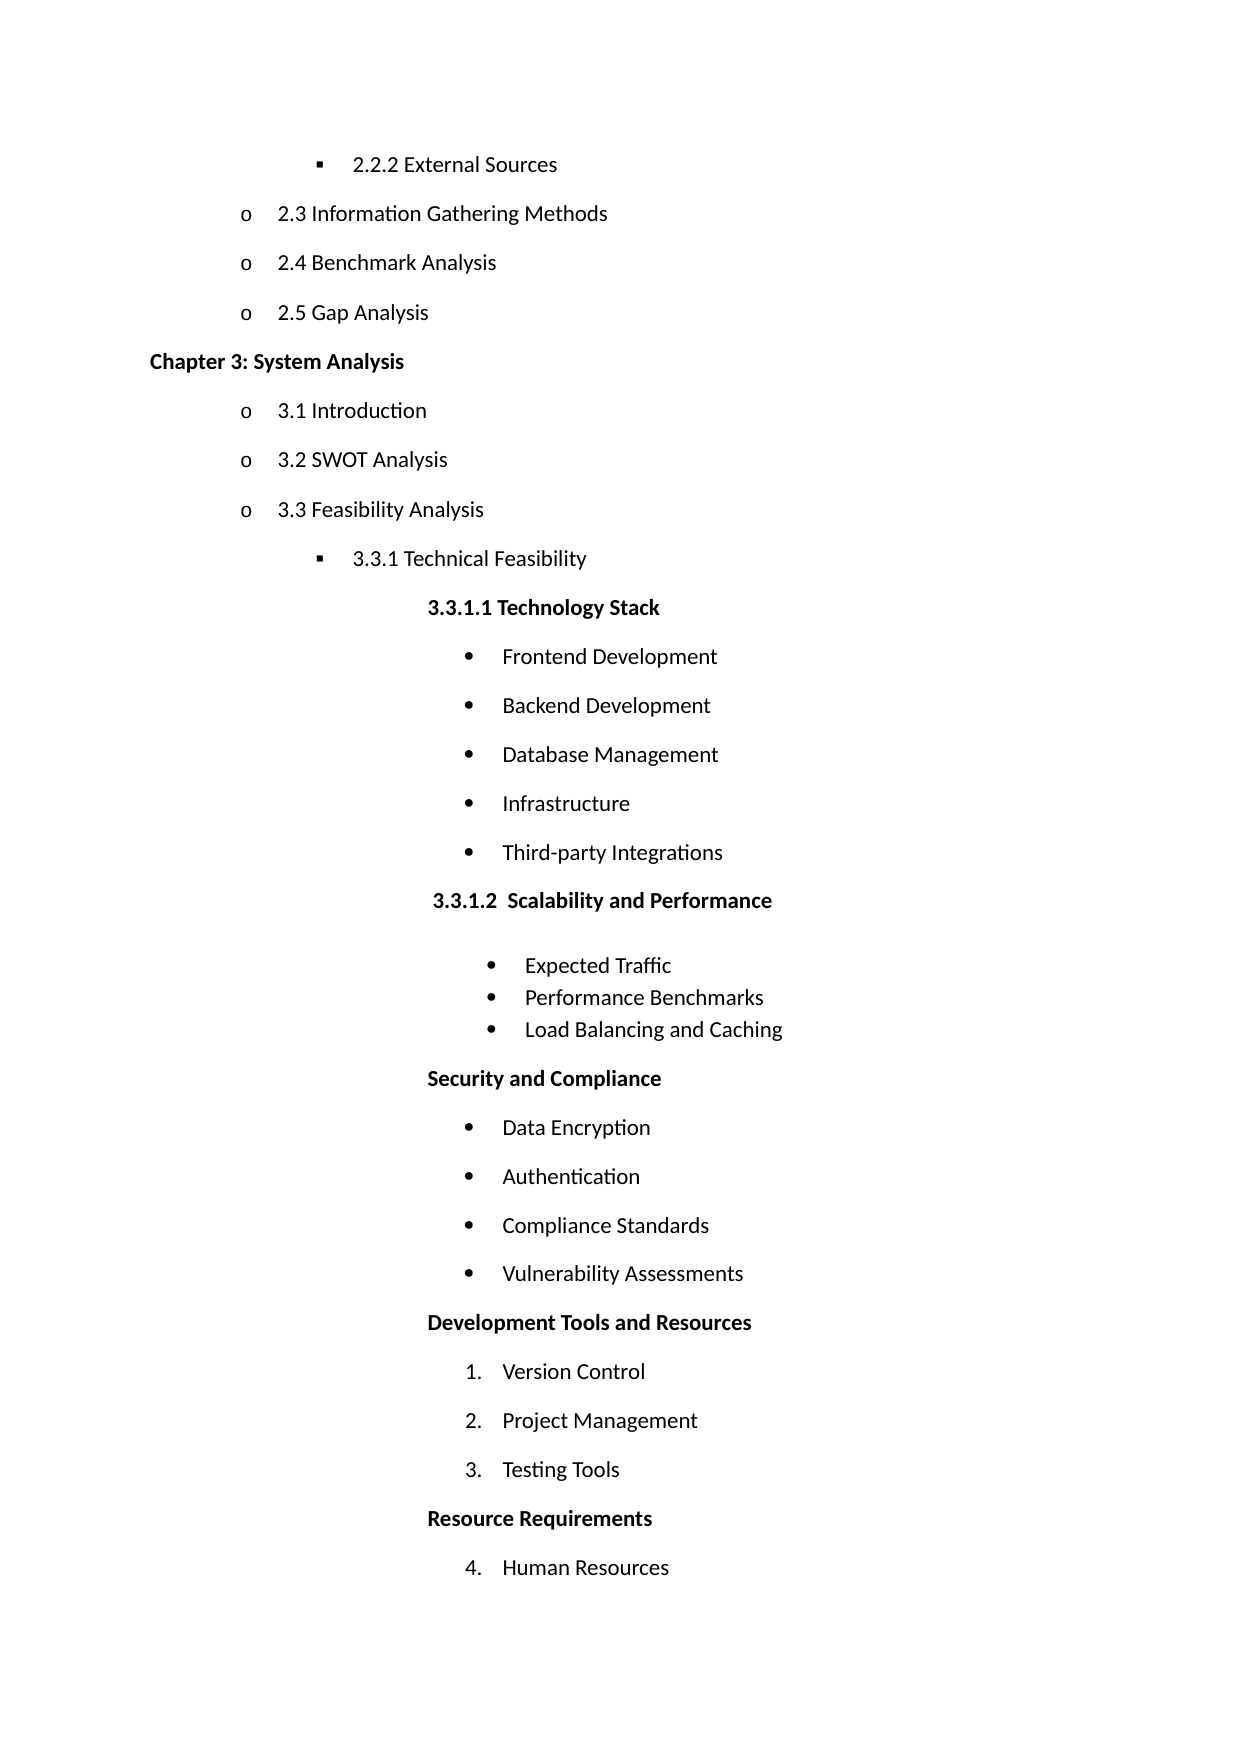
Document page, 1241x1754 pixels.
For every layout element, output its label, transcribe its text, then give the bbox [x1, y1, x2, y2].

text 3.3.1.1 Technology Stack [427, 593, 1090, 621]
list Backend Development [465, 691, 1090, 719]
list Data Encryption [465, 1113, 1090, 1141]
list Vulnerability Assessments [465, 1259, 1090, 1288]
list 3.1 Introduction [240, 396, 1090, 425]
list Scalability and Performance [432, 887, 1090, 914]
list 2.5 Gap Analysis [240, 298, 1090, 326]
list Frontend Development [465, 642, 1090, 670]
list 3.3 Feasibility Analysis [240, 495, 1090, 524]
list 2.3 Information Gathering Methods [240, 199, 1090, 227]
list Human Resources [465, 1553, 1090, 1581]
list Performance Benchmarks [487, 983, 1090, 1011]
list 2.4 Benchmark Analysis [240, 248, 1090, 277]
list 2.2.2 External Sources [315, 150, 1090, 178]
list Infrastructure [465, 789, 1090, 817]
list Project Management [465, 1406, 1090, 1434]
list 3.3.1 Technical Feasibility [315, 544, 1090, 573]
list Testing Tools [465, 1455, 1090, 1483]
list Third-party Integrations [465, 838, 1090, 866]
list Load Balancing and Caching [487, 1015, 1090, 1043]
list Database Management [465, 740, 1090, 768]
text Security and Compliance [427, 1064, 1090, 1092]
list Version Control [465, 1357, 1090, 1385]
text Development Tools and Resources [427, 1308, 1090, 1336]
text Chapter 3: System Analysis [150, 347, 1090, 375]
list Authentication [465, 1162, 1090, 1190]
list 3.2 SWOT Analysis [240, 446, 1090, 474]
list Expected Traffic [487, 951, 1090, 979]
text Resource Requirements [427, 1504, 1090, 1532]
list Compliance Standards [465, 1211, 1090, 1239]
